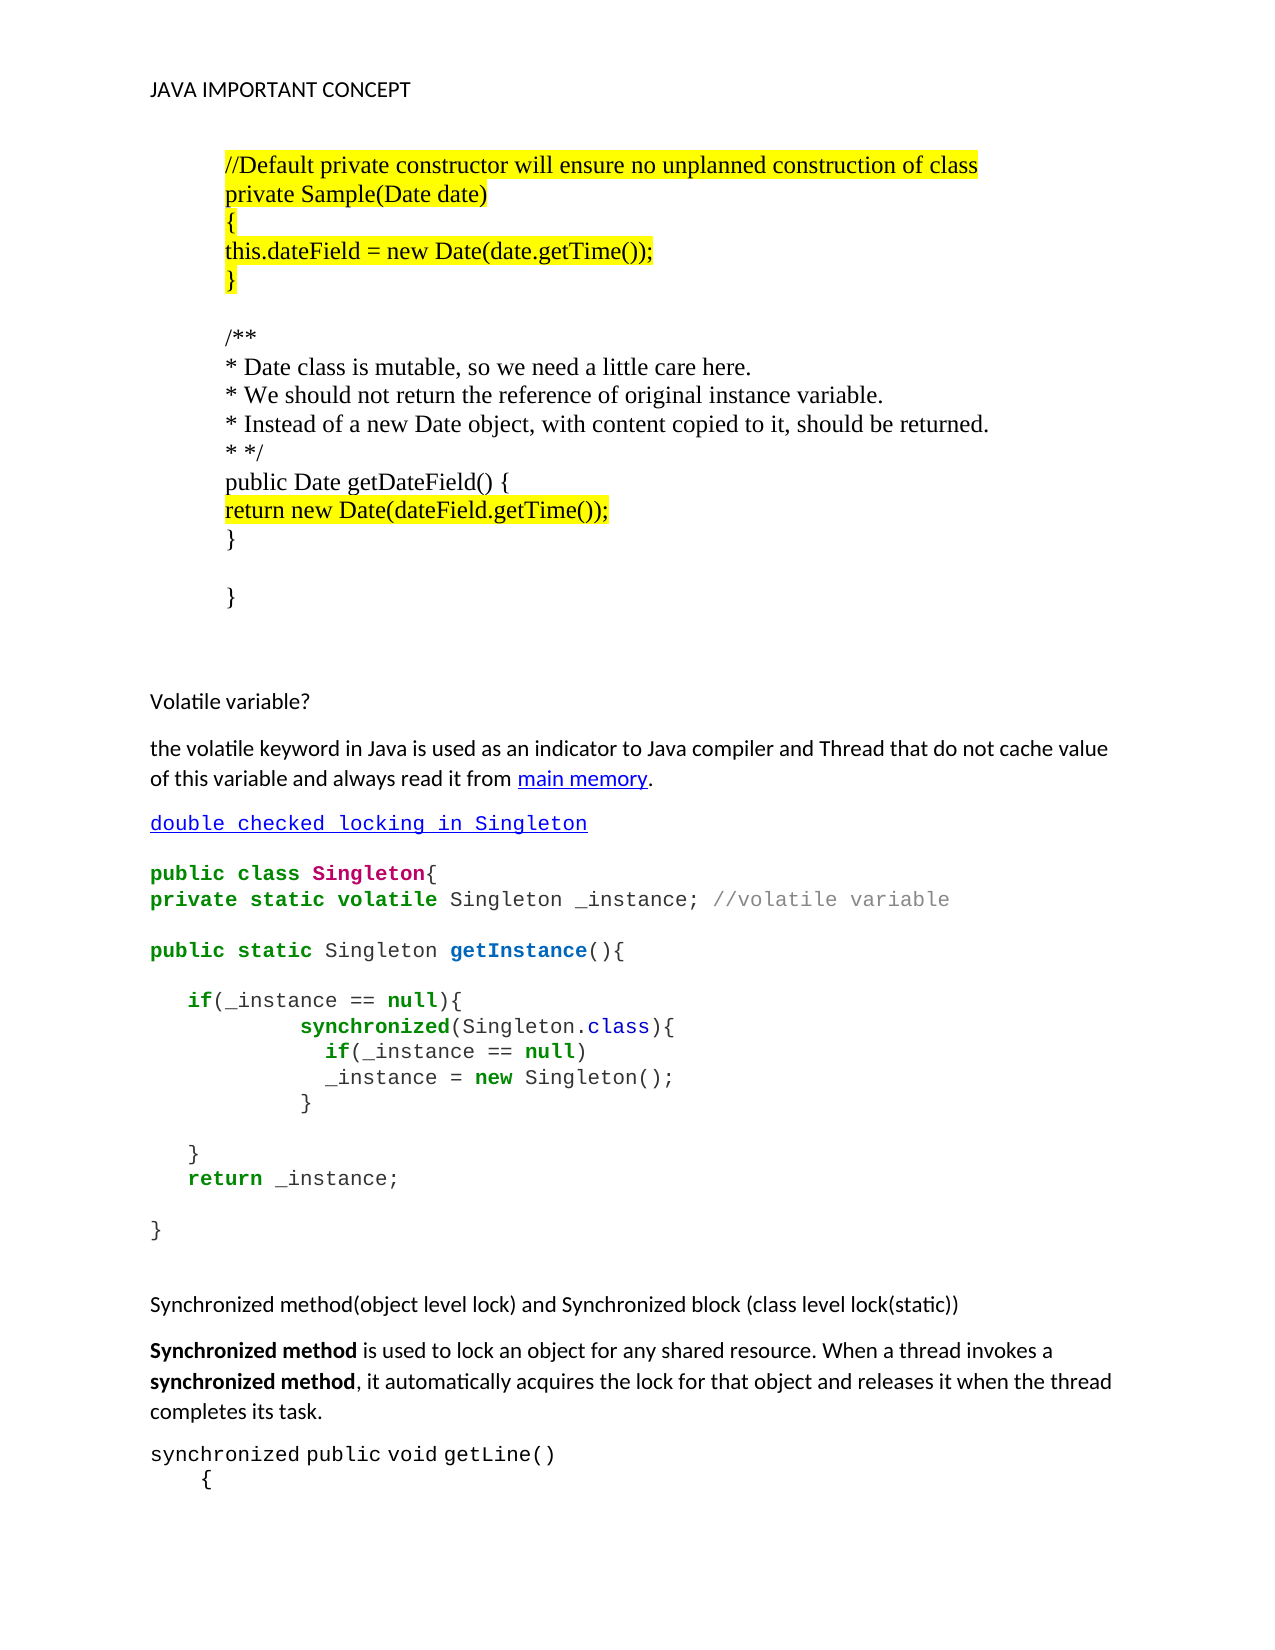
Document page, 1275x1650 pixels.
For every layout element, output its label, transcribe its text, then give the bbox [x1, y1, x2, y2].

text /** * Date class is mutable, so we need a little care here. * We should not return the reference of original instance variable. * Instead of a new Date object, with content copied to it, should be returned. * */ public Date getDateField() { return new Date(dateField.getTime()); } [225, 323, 1125, 553]
text if(_instance == null){ [150, 989, 1125, 1014]
text Synchronized method is used to lock an object for any shared resource. When a thread invokes a synchronized method, it automatically acquires the lock for that object and releases it when the thread completes its task. [150, 1337, 1125, 1425]
text } [150, 1217, 1125, 1243]
text synchronized public void getLine() [150, 1444, 1125, 1468]
text synchronized(Singleton.class){ [150, 1014, 1125, 1039]
text } [150, 1141, 1125, 1167]
text Synchronized method(object level lock) and Synchronized block (class level lock(static)) [150, 1290, 1125, 1318]
text private static volatile Singleton _instance; //volatile variable [150, 887, 1125, 912]
text the volatile keyword in Java is used as an indicator to Java compiler and Thread that do not cache value of this variable and always read it from main memory. [150, 734, 1125, 792]
text _instance = new Singleton(); [150, 1065, 1125, 1090]
text { [150, 1468, 1125, 1491]
text if(_instance == null) [150, 1039, 1125, 1065]
text return _instance; [150, 1167, 1125, 1192]
text } [225, 582, 1125, 611]
text double checked locking in Singleton [150, 811, 1125, 836]
text public class Singleton{ [150, 862, 1125, 887]
text Volatile variable? [150, 687, 1125, 715]
text //Default private constructor will ensure no unplanned construction of class private Sample(Date date) { this.dateField = new Date(date.getTime()); } [225, 150, 1125, 294]
text } [150, 1090, 1125, 1116]
text public static Singleton getInstance(){ [150, 938, 1125, 963]
